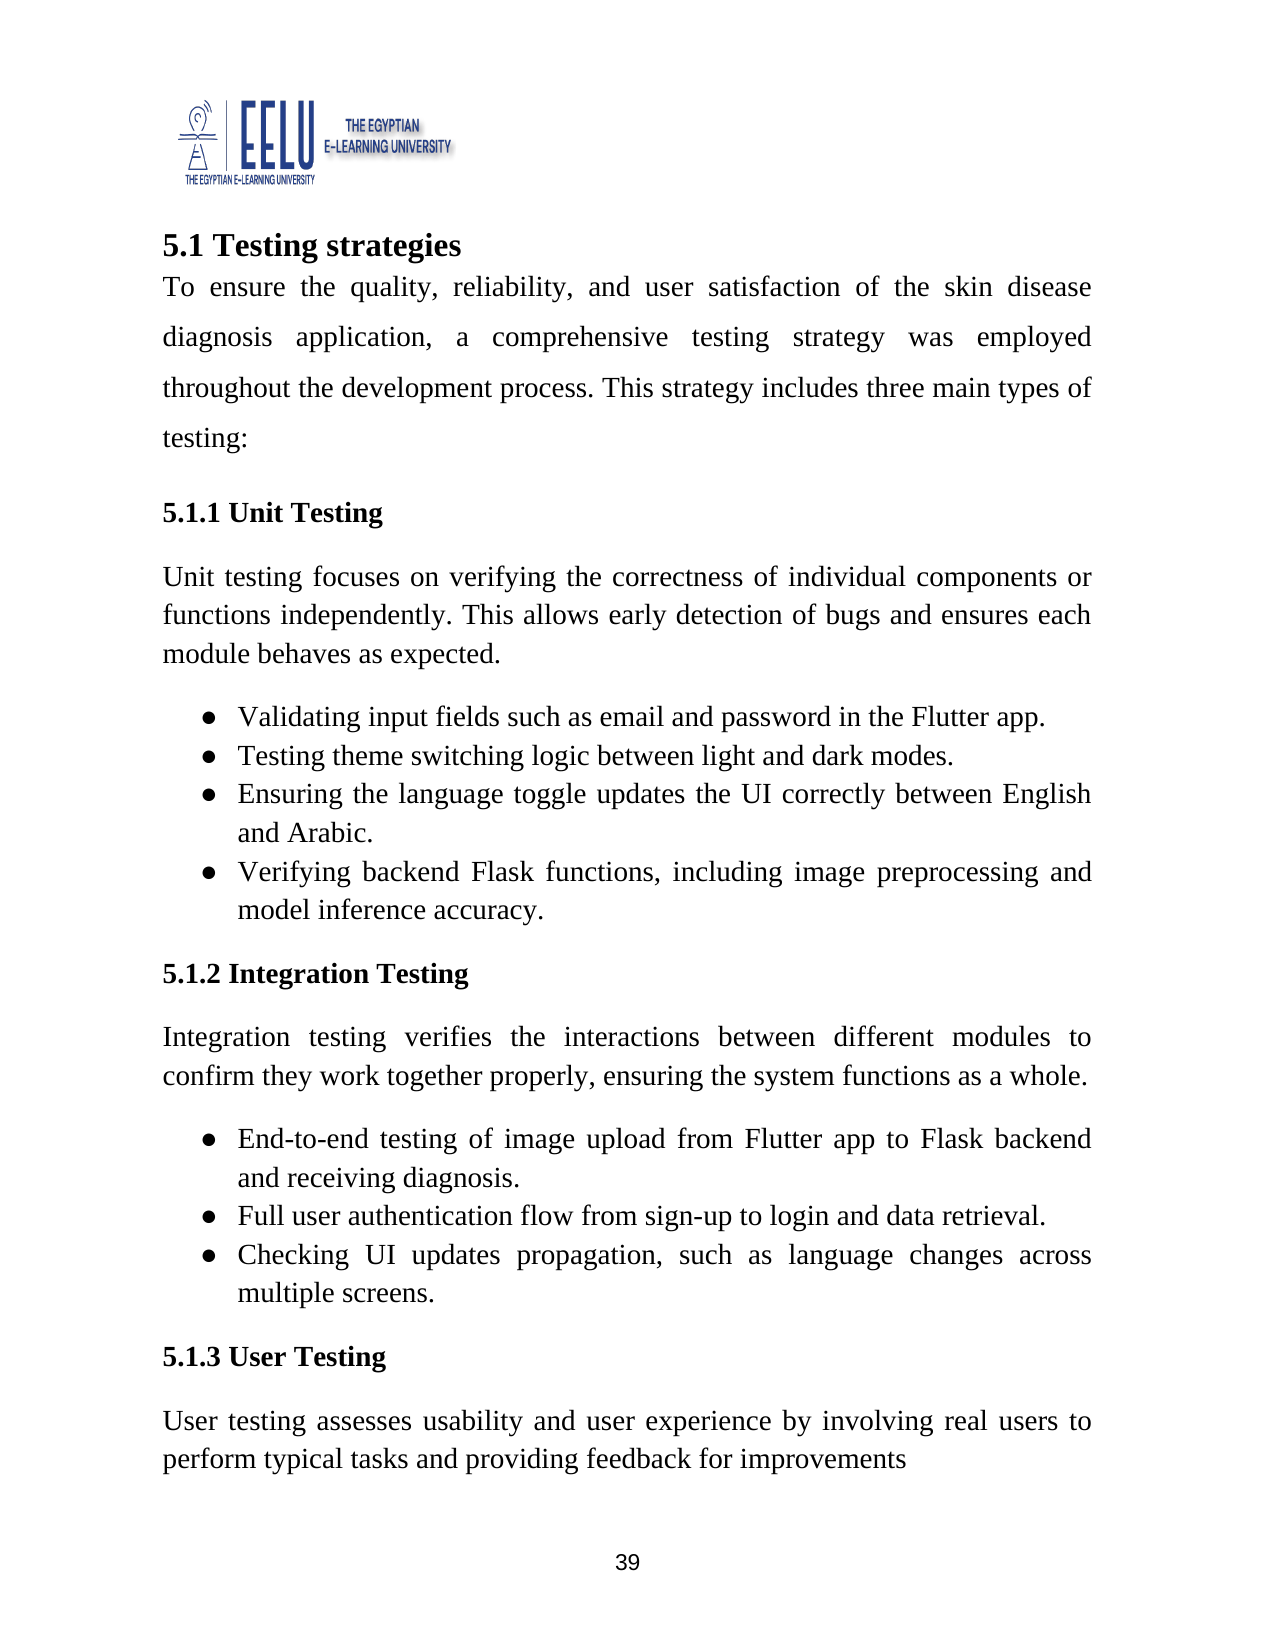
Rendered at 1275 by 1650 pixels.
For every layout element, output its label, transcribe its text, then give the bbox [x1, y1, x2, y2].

text User testing assesses usability and user experience by involving real users to perform typical tasks and providing feedback for improvements [162, 1403, 1093, 1475]
text To ensure the quality, reliability, and user satisfaction of the skin disease diagnosis application, a comprehensive testing strategy was employed throughout the development process. This strategy includes three main types of testing: [162, 269, 1093, 453]
list Validating input fields such as email and password in the Flutter app. [200, 699, 1093, 733]
list Full user authentication flow from sign-up to login and data retrieval. [200, 1198, 1093, 1232]
list End-to-end testing of image upload from Flutter app to Flask backend and receiving diagnosis. [200, 1121, 1093, 1193]
subtitle 5.1 Testing strategies [162, 225, 1093, 263]
subtitle 5.1.2 Integration Testing [162, 956, 1093, 989]
list Testing theme switching logic between light and dark modes. [200, 738, 1093, 772]
list Verifying backend Flask functions, including image preprocessing and model inference accuracy. [200, 854, 1093, 926]
picture [162, 75, 457, 188]
list Checking UI updates propagation, such as language changes across multiple screens. [200, 1237, 1093, 1309]
subtitle 5.1.1 Unit Testing [162, 495, 1093, 529]
subtitle 5.1.3 User Testing [162, 1339, 1093, 1373]
list Ensuring the language toggle updates the UI correctly between English and Arabic. [200, 777, 1093, 849]
text Integration testing verifies the interactions between different modules to confirm they work together properly, ensuring the system functions as a whole. [162, 1019, 1093, 1091]
text Unit testing focuses on verifying the correctness of individual components or functions independently. This allows early detection of bugs and ensures each module behaves as expected. [162, 559, 1093, 669]
